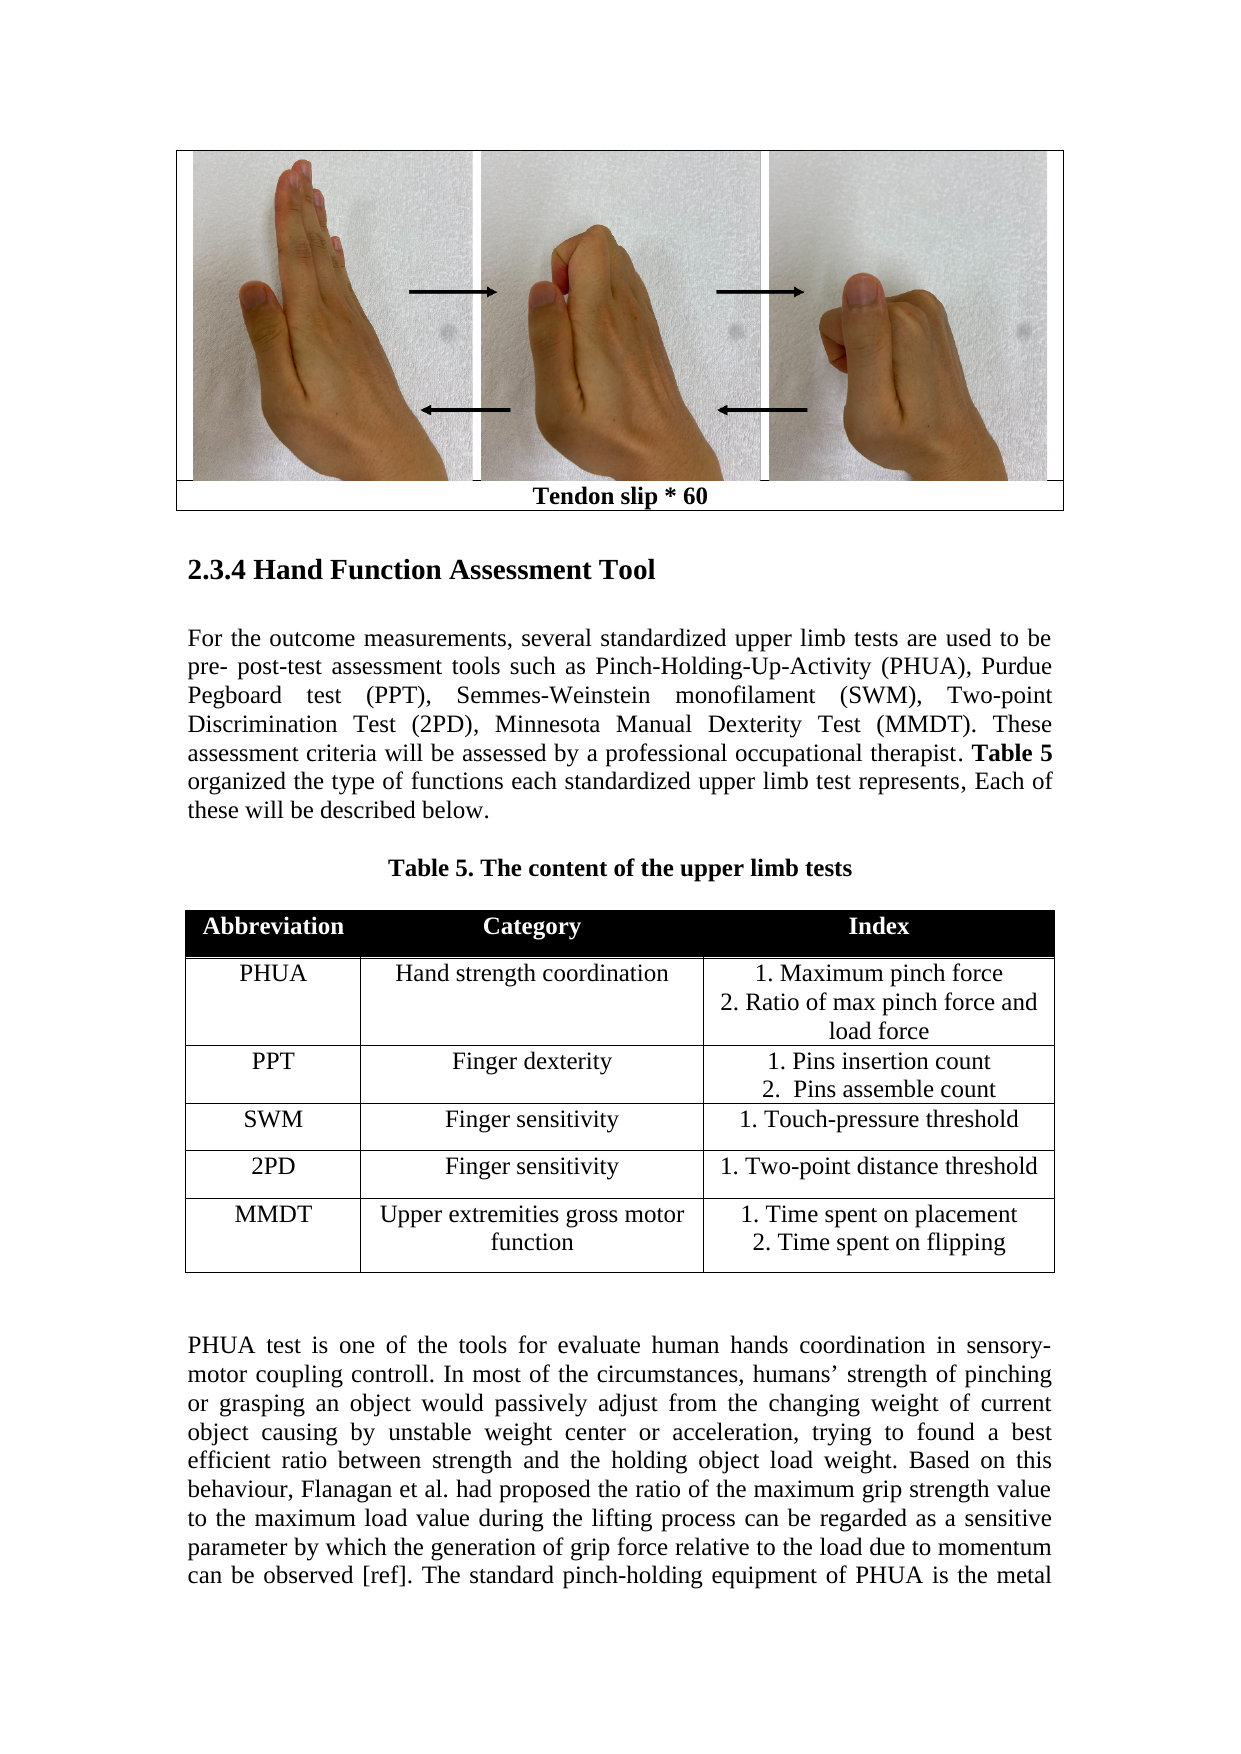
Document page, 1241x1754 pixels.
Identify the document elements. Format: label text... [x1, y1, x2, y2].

table_cell PPT [186, 1046, 360, 1103]
table_cell [1048, 151, 1063, 480]
table_cell Finger dexterity [361, 1046, 703, 1103]
text For the outcome measurements, several standardized upper limb tests are used to be pre- post-test assessment tools such as Pinch-Holding-Up-Activity (PHUA), Purdue Pegboard test (PPT), Semmes-Weinstein monofilament (SWM), Two-point Discrimination Test (2PD), Minnesota Manual Dexterity Test (MMDT). These assessment criteria will be assessed by a professional occupational therapist. Table 5 organized the type of functions each standardized upper limb test represents, Each of these will be described below. [187, 623, 1053, 824]
subtitle 2.3.4 Hand Function Assessment Tool [187, 552, 1053, 586]
table_cell Finger sensitivity [361, 1104, 703, 1150]
table_cell Two-point distance threshold [704, 1151, 1054, 1198]
table_cell Hand strength coordination [361, 959, 703, 1045]
table_cell PHUA [186, 959, 360, 1045]
table_header Category [361, 911, 703, 957]
table_cell MMDT [186, 1199, 360, 1272]
table_cell 2PD [186, 1151, 360, 1198]
picture [193, 151, 1048, 481]
table_cell 1. Touch-pressure threshold [704, 1104, 1054, 1150]
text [187, 1331, 1053, 1589]
table_cell Time spent on placement Time spent on flipping [704, 1199, 1054, 1272]
table_cell Upper extremities gross motor function [361, 1199, 703, 1272]
table_cell [177, 151, 193, 480]
table_header Abbreviation [186, 911, 360, 957]
table_cell Tendon slip * 60 [177, 481, 1063, 510]
text Table 5. The content of the upper limb tests [187, 853, 1053, 881]
table_header Index [704, 911, 1054, 957]
table_cell Pins insertion count Pins assemble count [704, 1046, 1054, 1103]
table_cell Finger sensitivity [361, 1151, 703, 1198]
table_cell Maximum pinch force Ratio of max pinch force and load force [704, 959, 1054, 1045]
table_cell SWM [186, 1104, 360, 1150]
